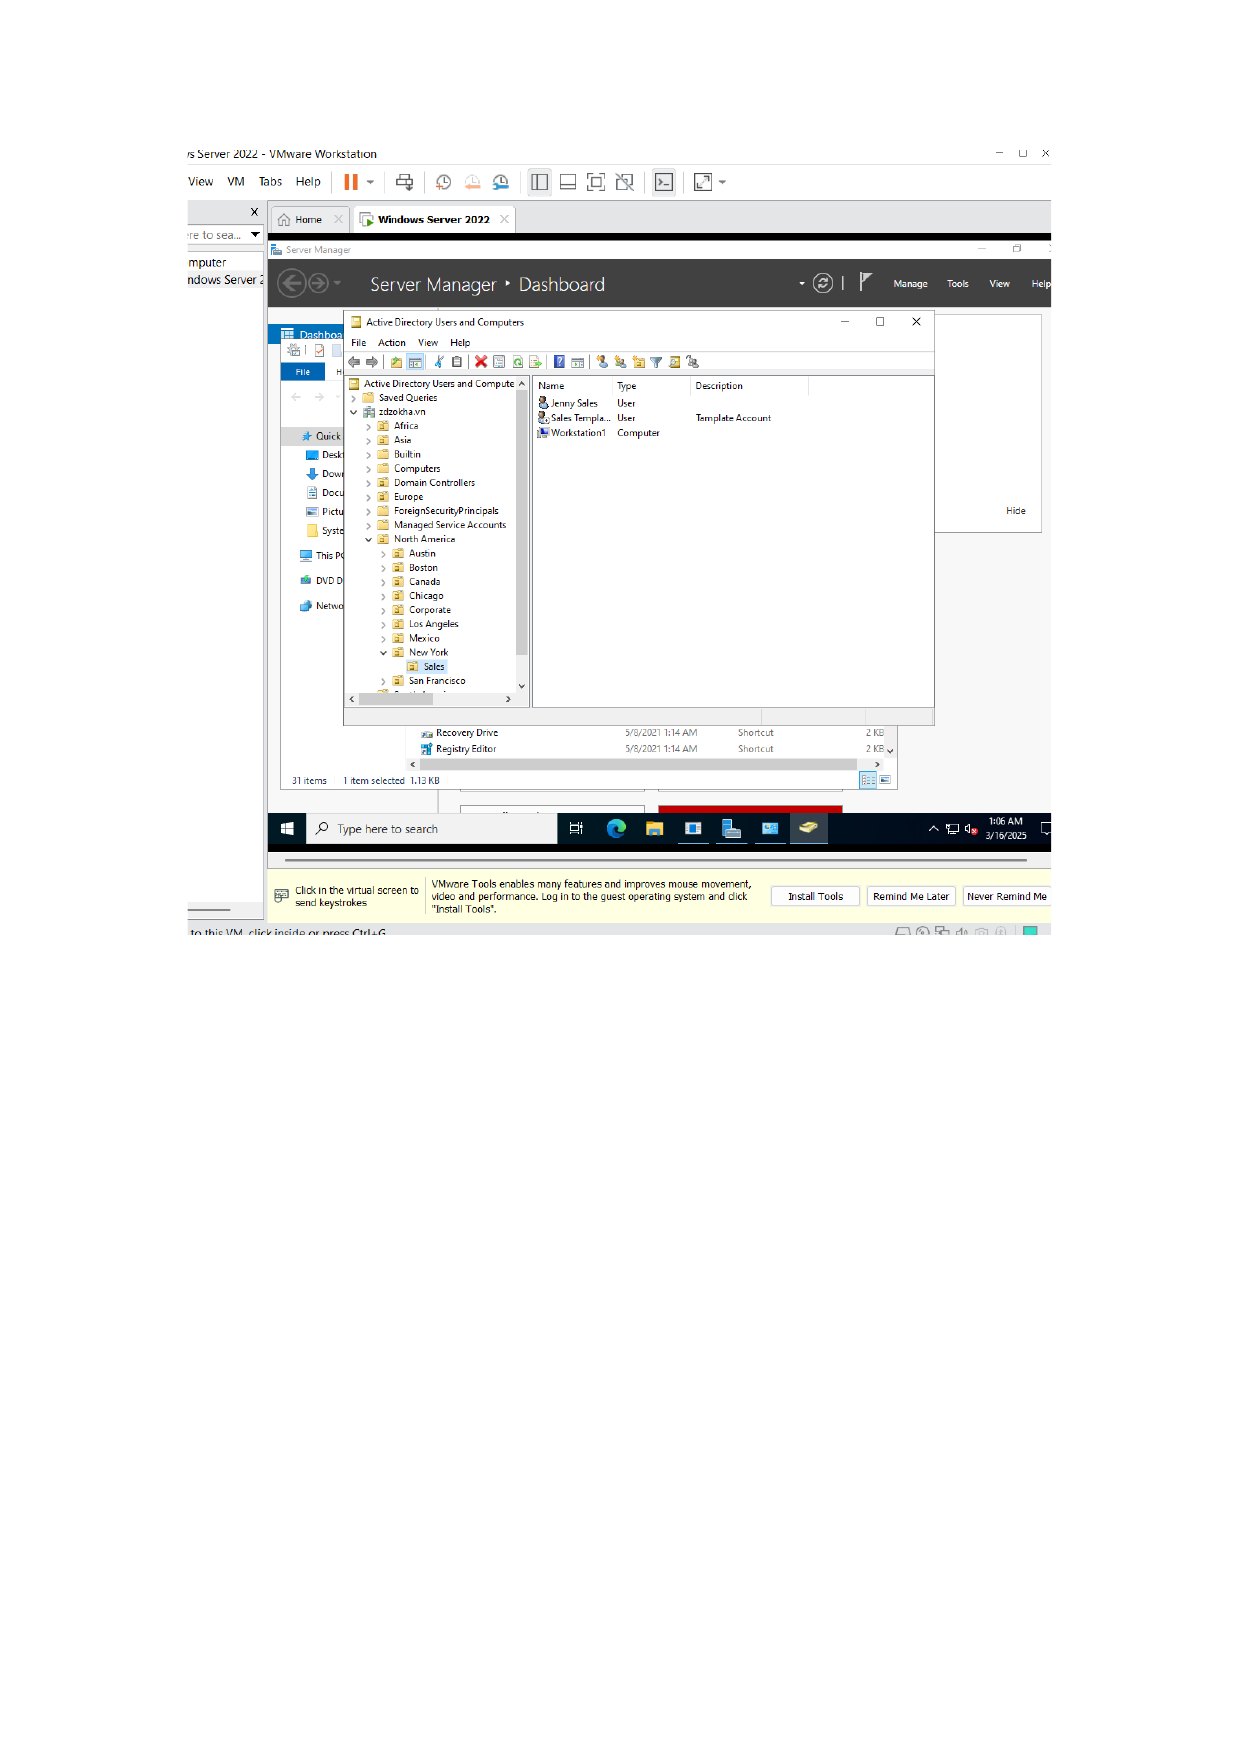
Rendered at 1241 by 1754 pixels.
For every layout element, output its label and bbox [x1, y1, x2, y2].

picture [187, 150, 1052, 935]
